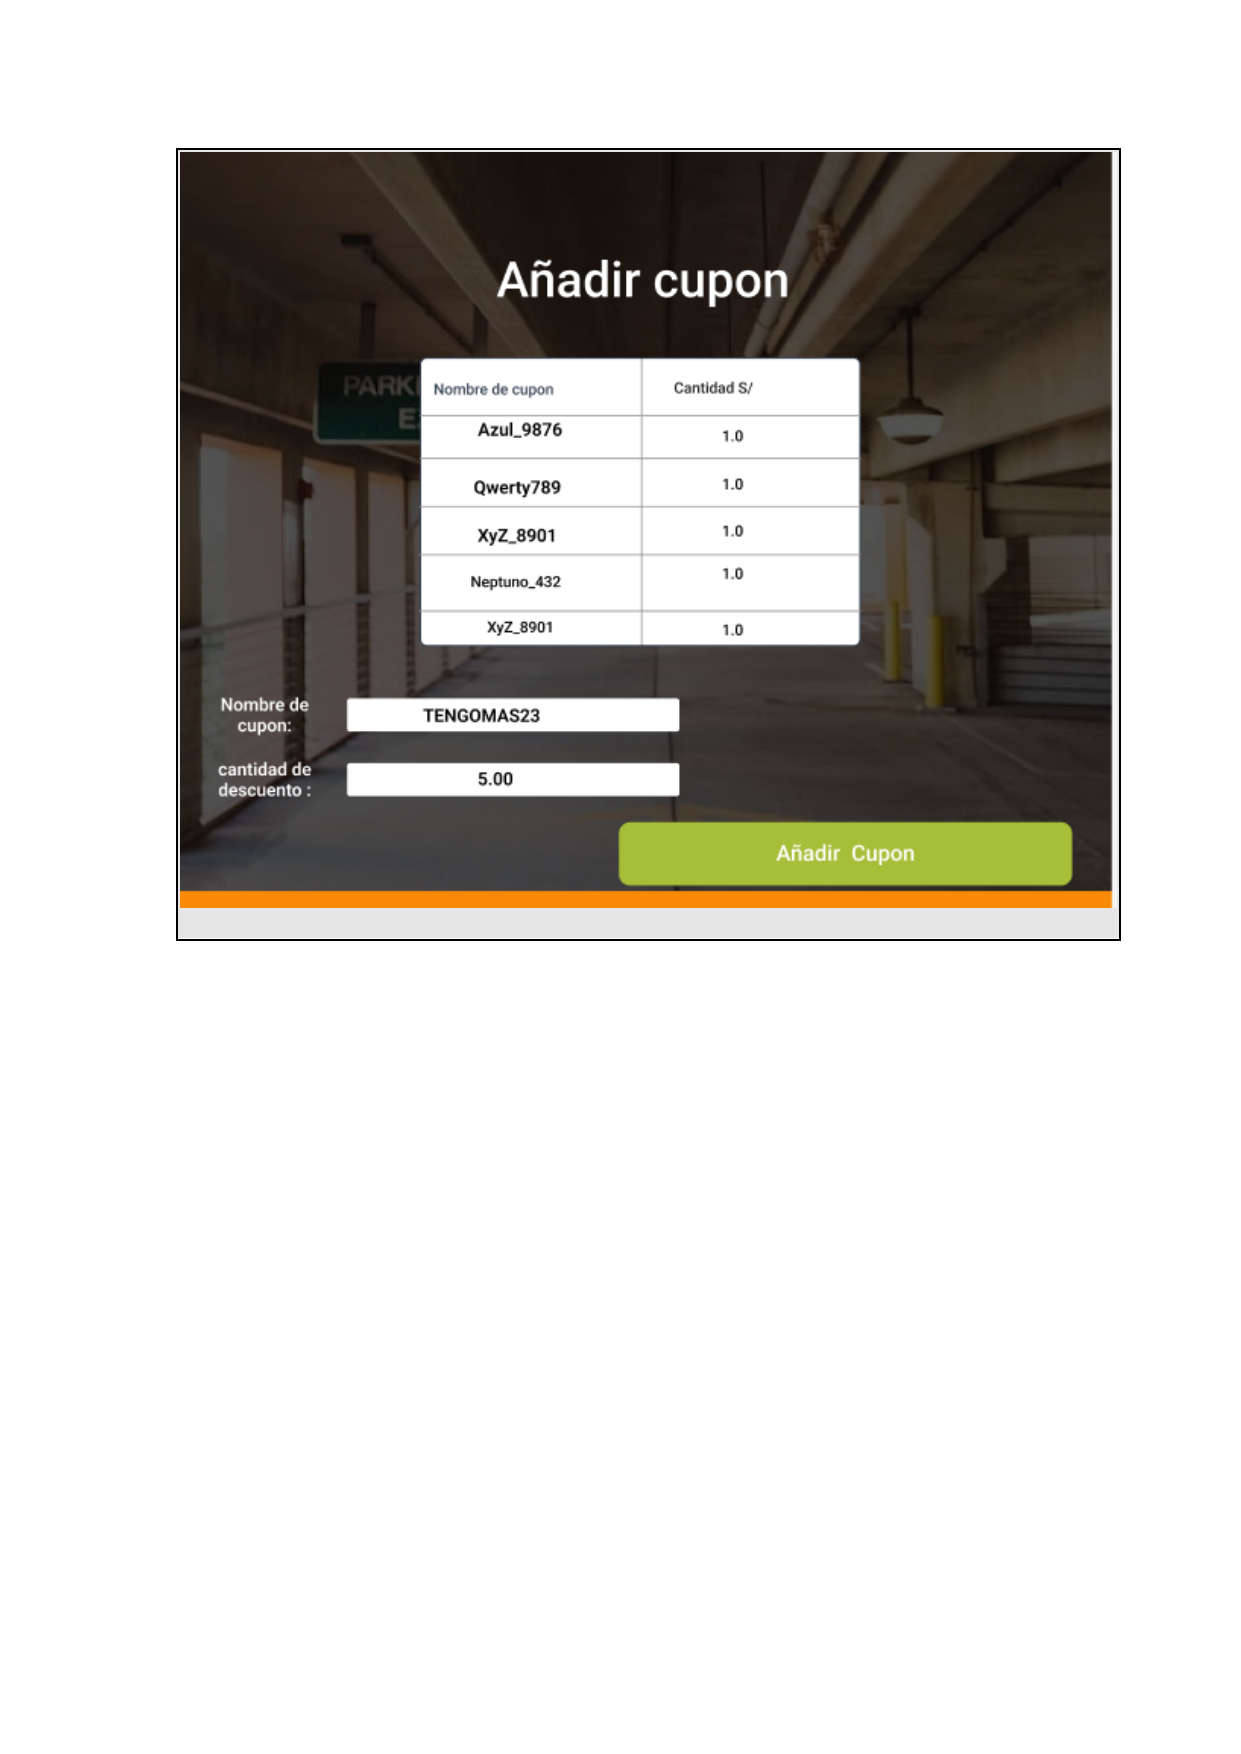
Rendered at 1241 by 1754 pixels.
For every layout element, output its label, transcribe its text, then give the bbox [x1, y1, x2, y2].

picture [180, 152, 1117, 908]
table_cell Resultado obtenido: [178, 150, 1119, 938]
